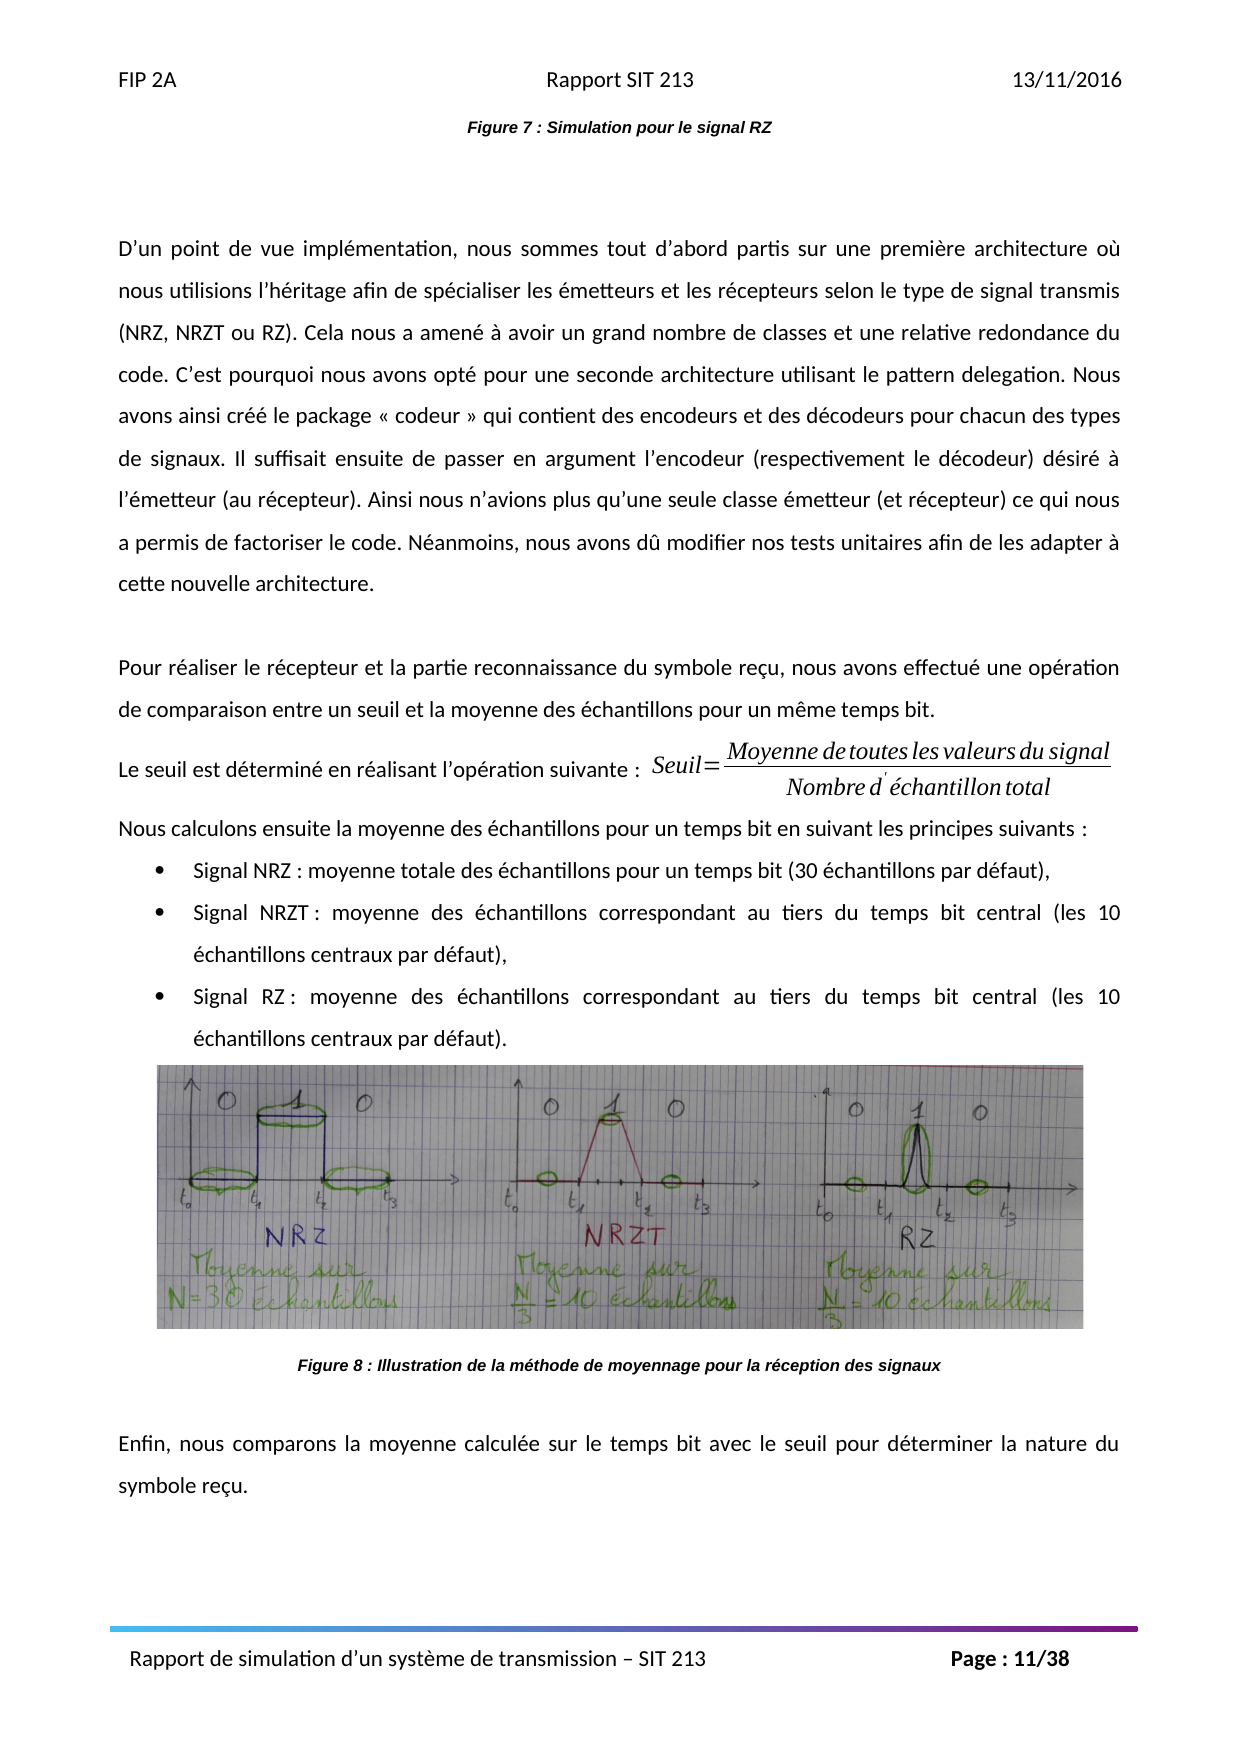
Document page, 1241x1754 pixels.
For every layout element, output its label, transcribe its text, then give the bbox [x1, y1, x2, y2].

text Nous calculons ensuite la moyenne des échantillons pour un temps bit en suivant les principes suivants : [118, 814, 1122, 842]
text Enfin, nous comparons la moyenne calculée sur le temps bit avec le seuil pour déterminer la nature du symbole reçu. [118, 1429, 1122, 1499]
text Figure 8 : Illustration de la méthode de moyennage pour la réception des signaux [118, 1356, 1122, 1375]
list Signal RZ : moyenne des échantillons correspondant au tiers du temps bit central (les 10 échantillons centraux par défaut). [156, 982, 1122, 1052]
list Signal NRZ : moyenne totale des échantillons pour un temps bit (30 échantillons par défaut), [156, 856, 1122, 884]
text Figure 7 : Simulation pour le signal RZ [118, 118, 1122, 137]
picture [156, 1065, 1084, 1329]
text D’un point de vue implémentation, nous sommes tout d’abord partis sur une première architecture où nous utilisions l’héritage afin de spécialiser les émetteurs et les récepteurs selon le type de signal transmis (NRZ, NRZT ou RZ). Cela nous a amené à avoir un grand nombre de classes et une relative redondance du code. C’est pourquoi nous avons opté pour une seconde architecture utilisant le pattern delegation. Nous avons ainsi créé le package « codeur » qui contient des encodeurs et des décodeurs pour chacun des types de signaux. Il suffisait ensuite de passer en argument l’encodeur (respectivement le décodeur) désiré à l’émetteur (au récepteur). Ainsi nous n’avions plus qu’une seule classe émetteur (et récepteur) ce qui nous a permis de factoriser le code. Néanmoins, nous avons dû modifier nos tests unitaires afin de les adapter à cette nouvelle architecture. [118, 234, 1122, 598]
list Signal NRZT : moyenne des échantillons correspondant au tiers du temps bit central (les 10 échantillons centraux par défaut), [156, 898, 1122, 968]
text Le seuil est déterminé en réalisant l’opération suivante : [118, 737, 1122, 800]
text Pour réaliser le récepteur et la partie reconnaissance du symbole reçu, nous avons effectué une opération de comparaison entre un seuil et la moyenne des échantillons pour un même temps bit. [118, 653, 1122, 723]
